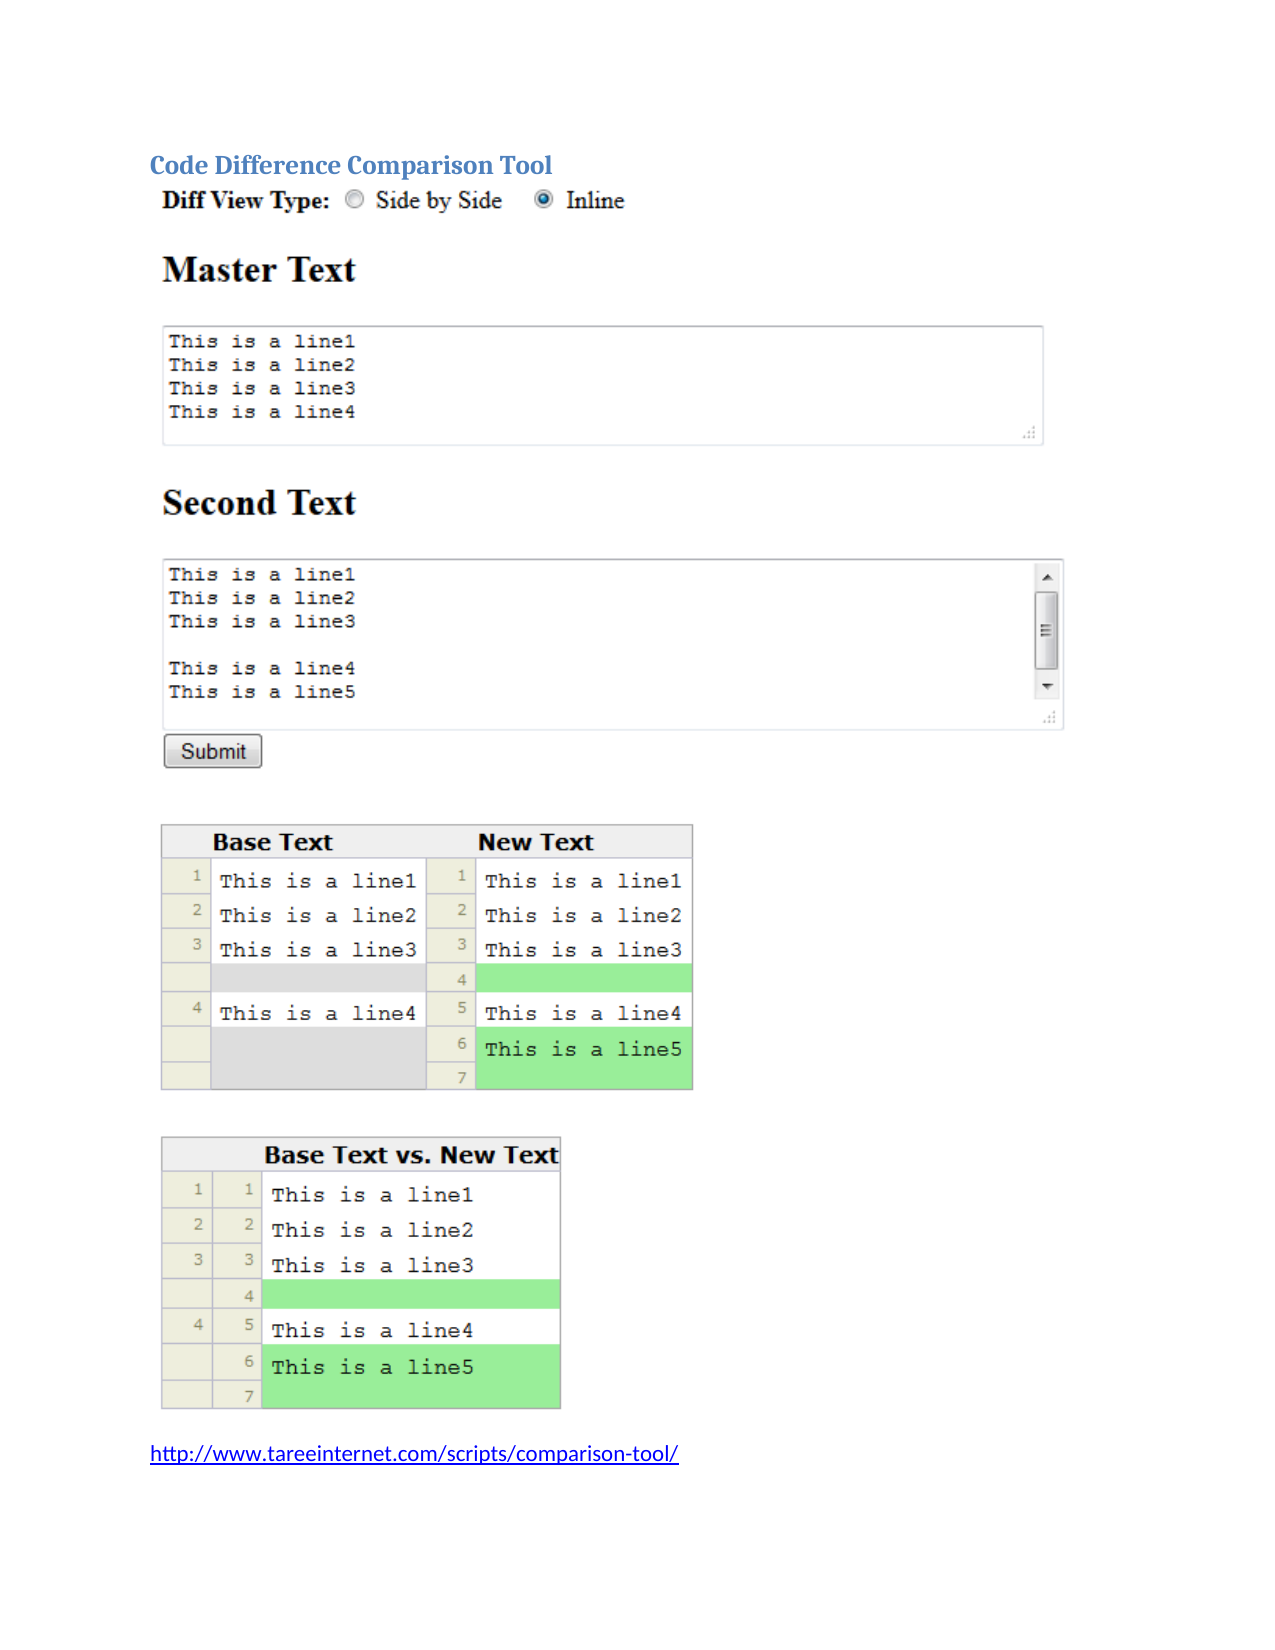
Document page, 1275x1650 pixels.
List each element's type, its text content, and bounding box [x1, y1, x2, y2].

picture [150, 185, 1113, 781]
picture [150, 1124, 581, 1415]
text http://www.tareeinternet.com/scripts/comparison-tool/ [150, 1439, 1125, 1467]
picture [150, 806, 750, 1100]
subtitle Code Difference Comparison Tool [150, 150, 1125, 181]
